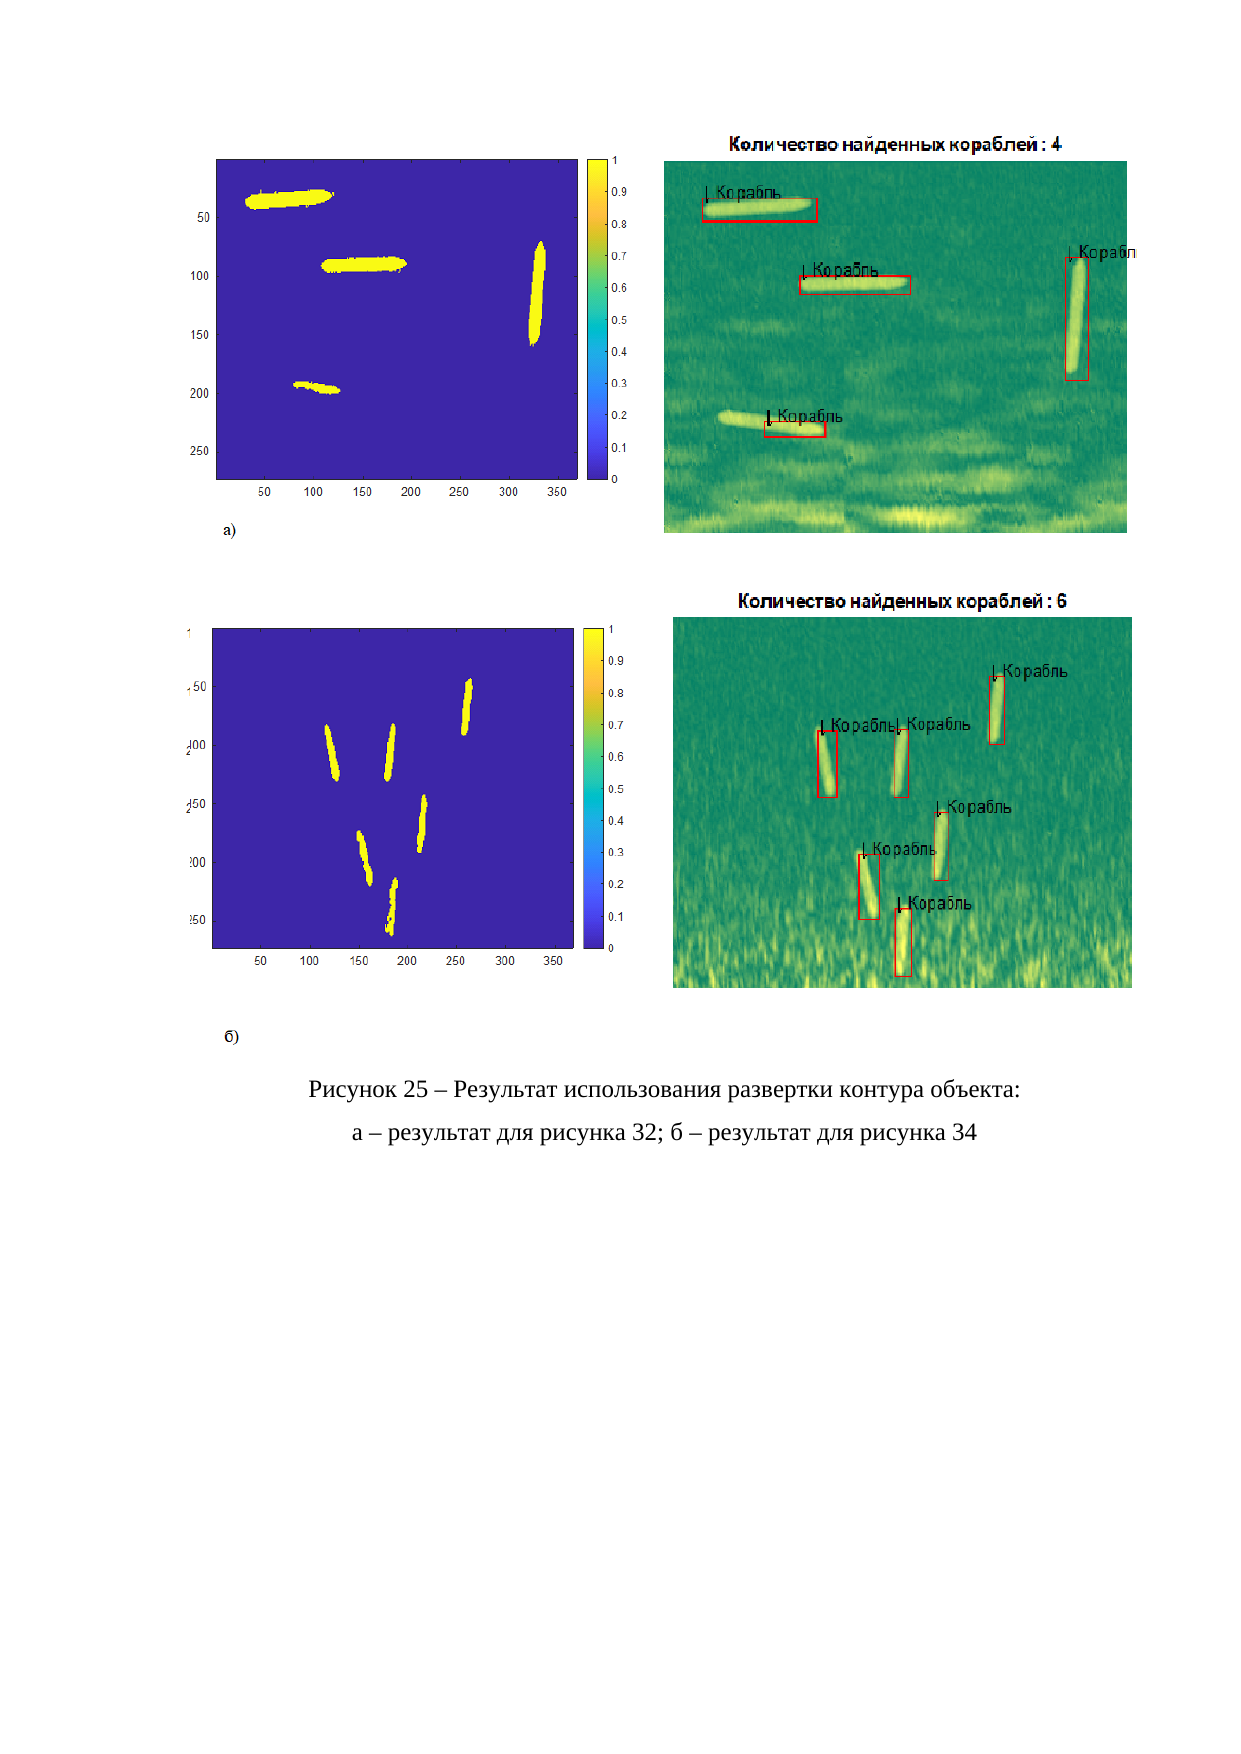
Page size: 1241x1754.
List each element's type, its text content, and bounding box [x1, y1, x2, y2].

picture [178, 118, 1151, 1057]
text а – результат для рисунка 32; б – результат для рисунка 34 [177, 1117, 1152, 1146]
text Рисунок 25 – Результат использования развертки контура объекта: [177, 1074, 1152, 1102]
